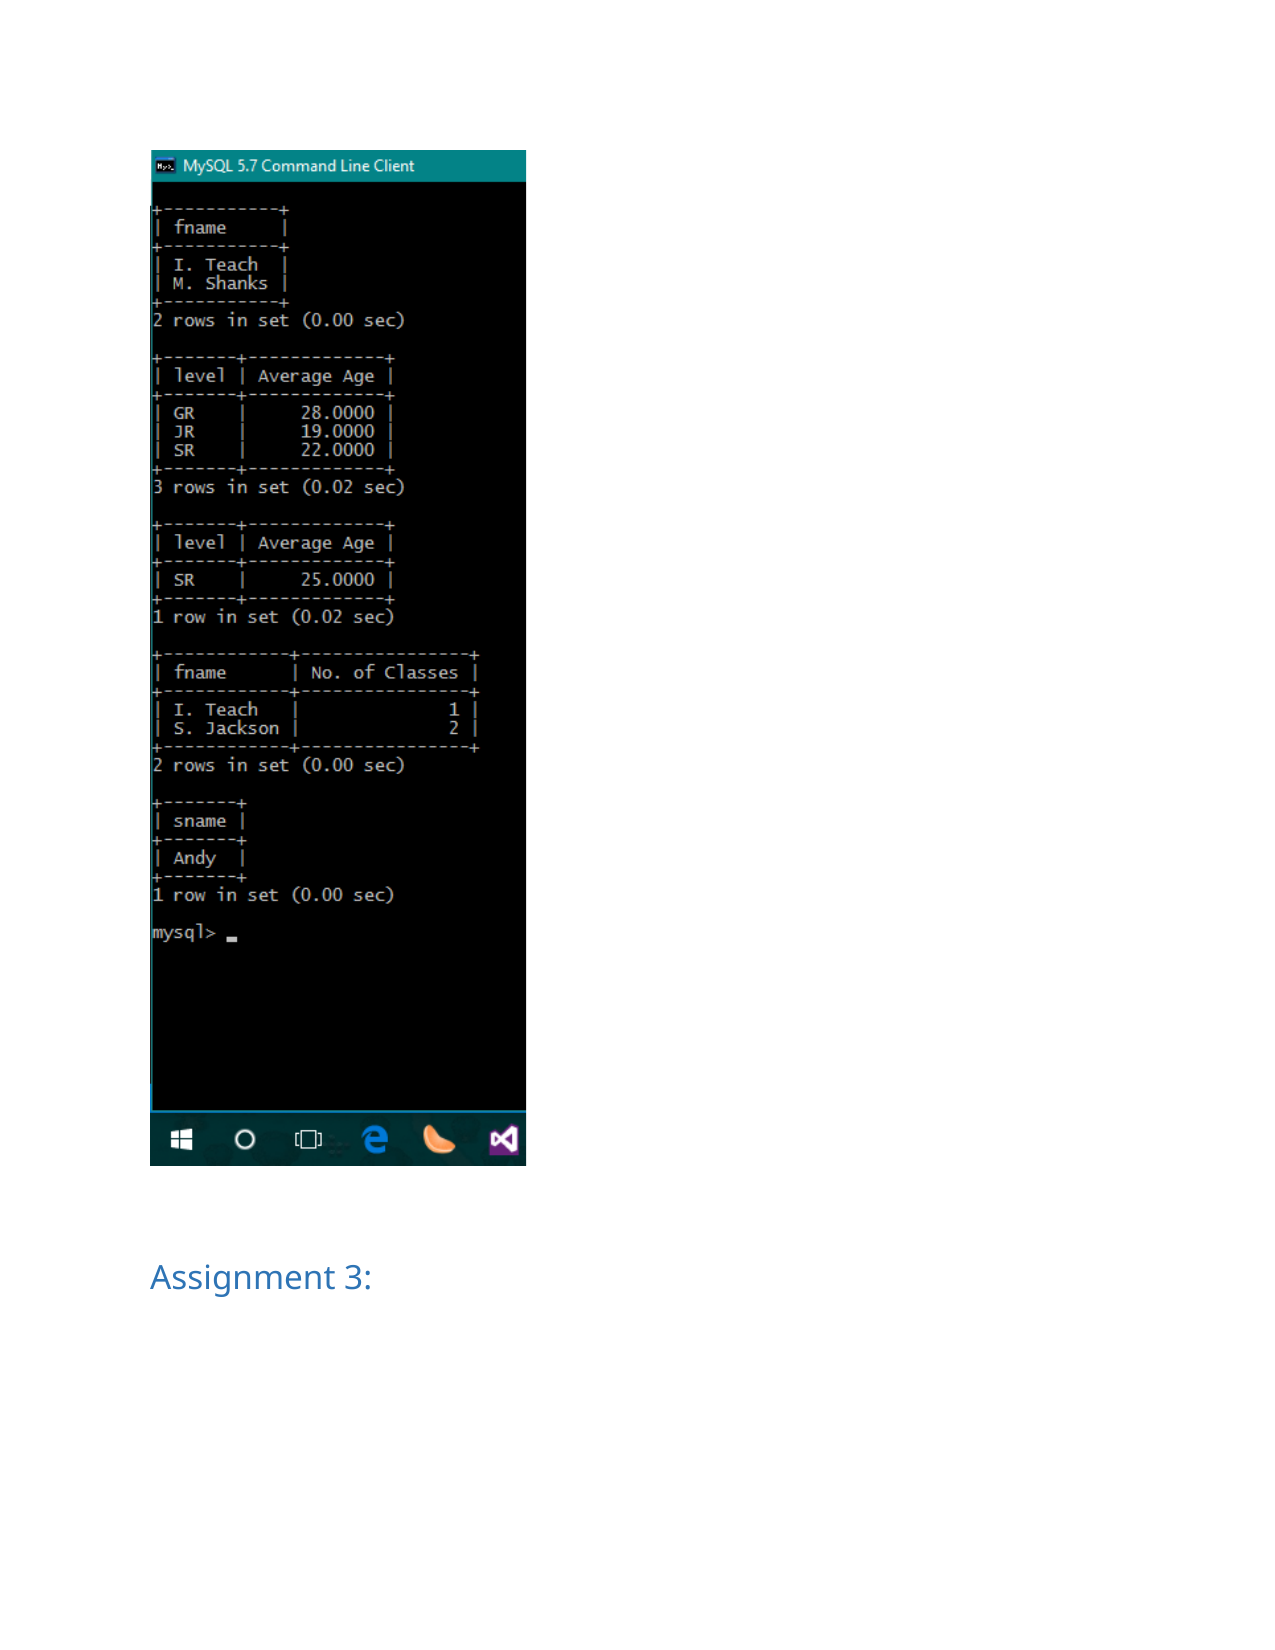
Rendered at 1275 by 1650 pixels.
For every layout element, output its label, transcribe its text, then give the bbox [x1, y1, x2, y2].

subtitle Assignment 3: [150, 1254, 1125, 1299]
picture [150, 150, 527, 1166]
